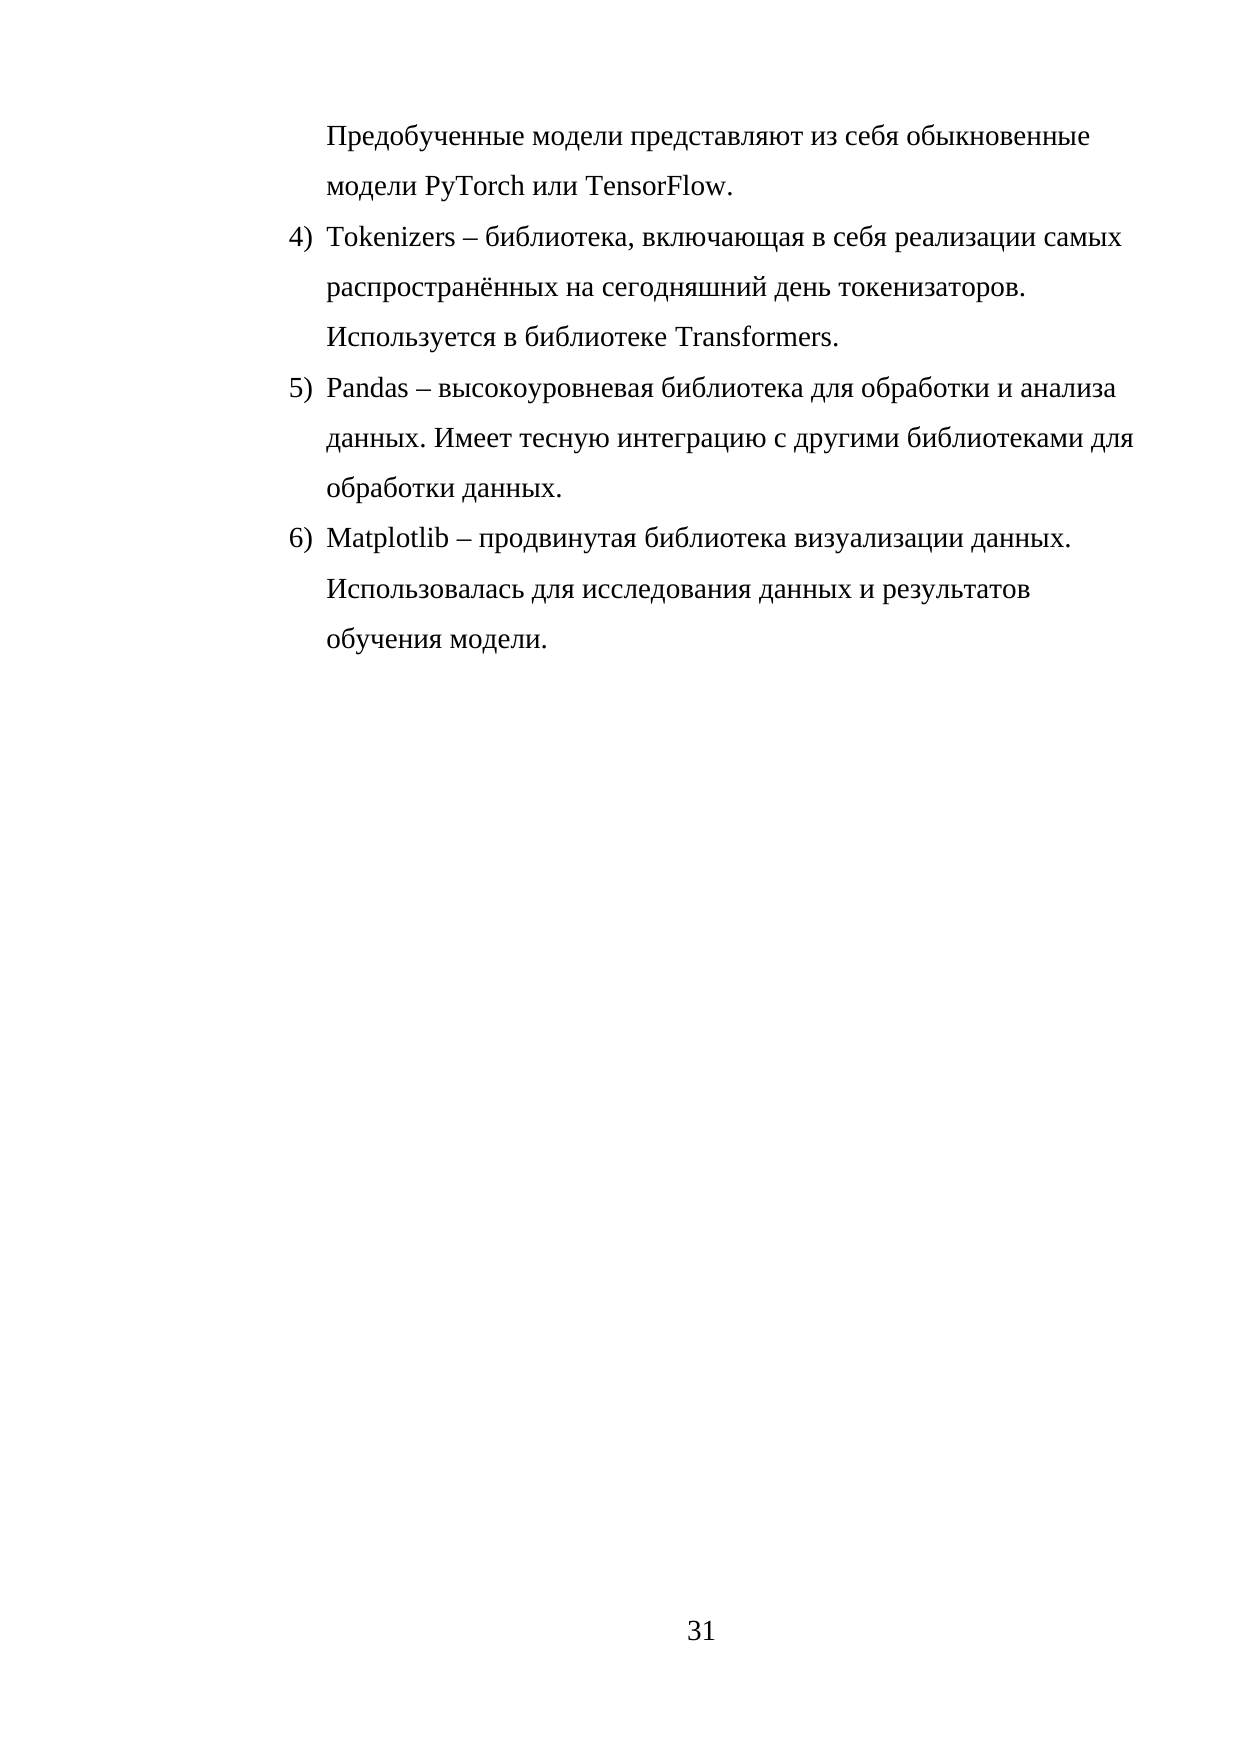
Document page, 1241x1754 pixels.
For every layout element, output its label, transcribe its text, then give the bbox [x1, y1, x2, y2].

list Matplotlib – продвинутая библиотека визуализации данных. Использовалась для исследования данных и результатов обучения модели. [288, 521, 1152, 655]
list Pandas – высокоуровневая библиотека для обработки и анализа данных. Имеет тесную интеграцию с другими библиотеками для обработки данных. [288, 370, 1152, 504]
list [288, 118, 1152, 202]
list Tokenizers – библиотека, включающая в себя реализации самых распространённых на сегодняшний день токенизаторов. Используется в библиотеке Transformers. [288, 219, 1152, 353]
